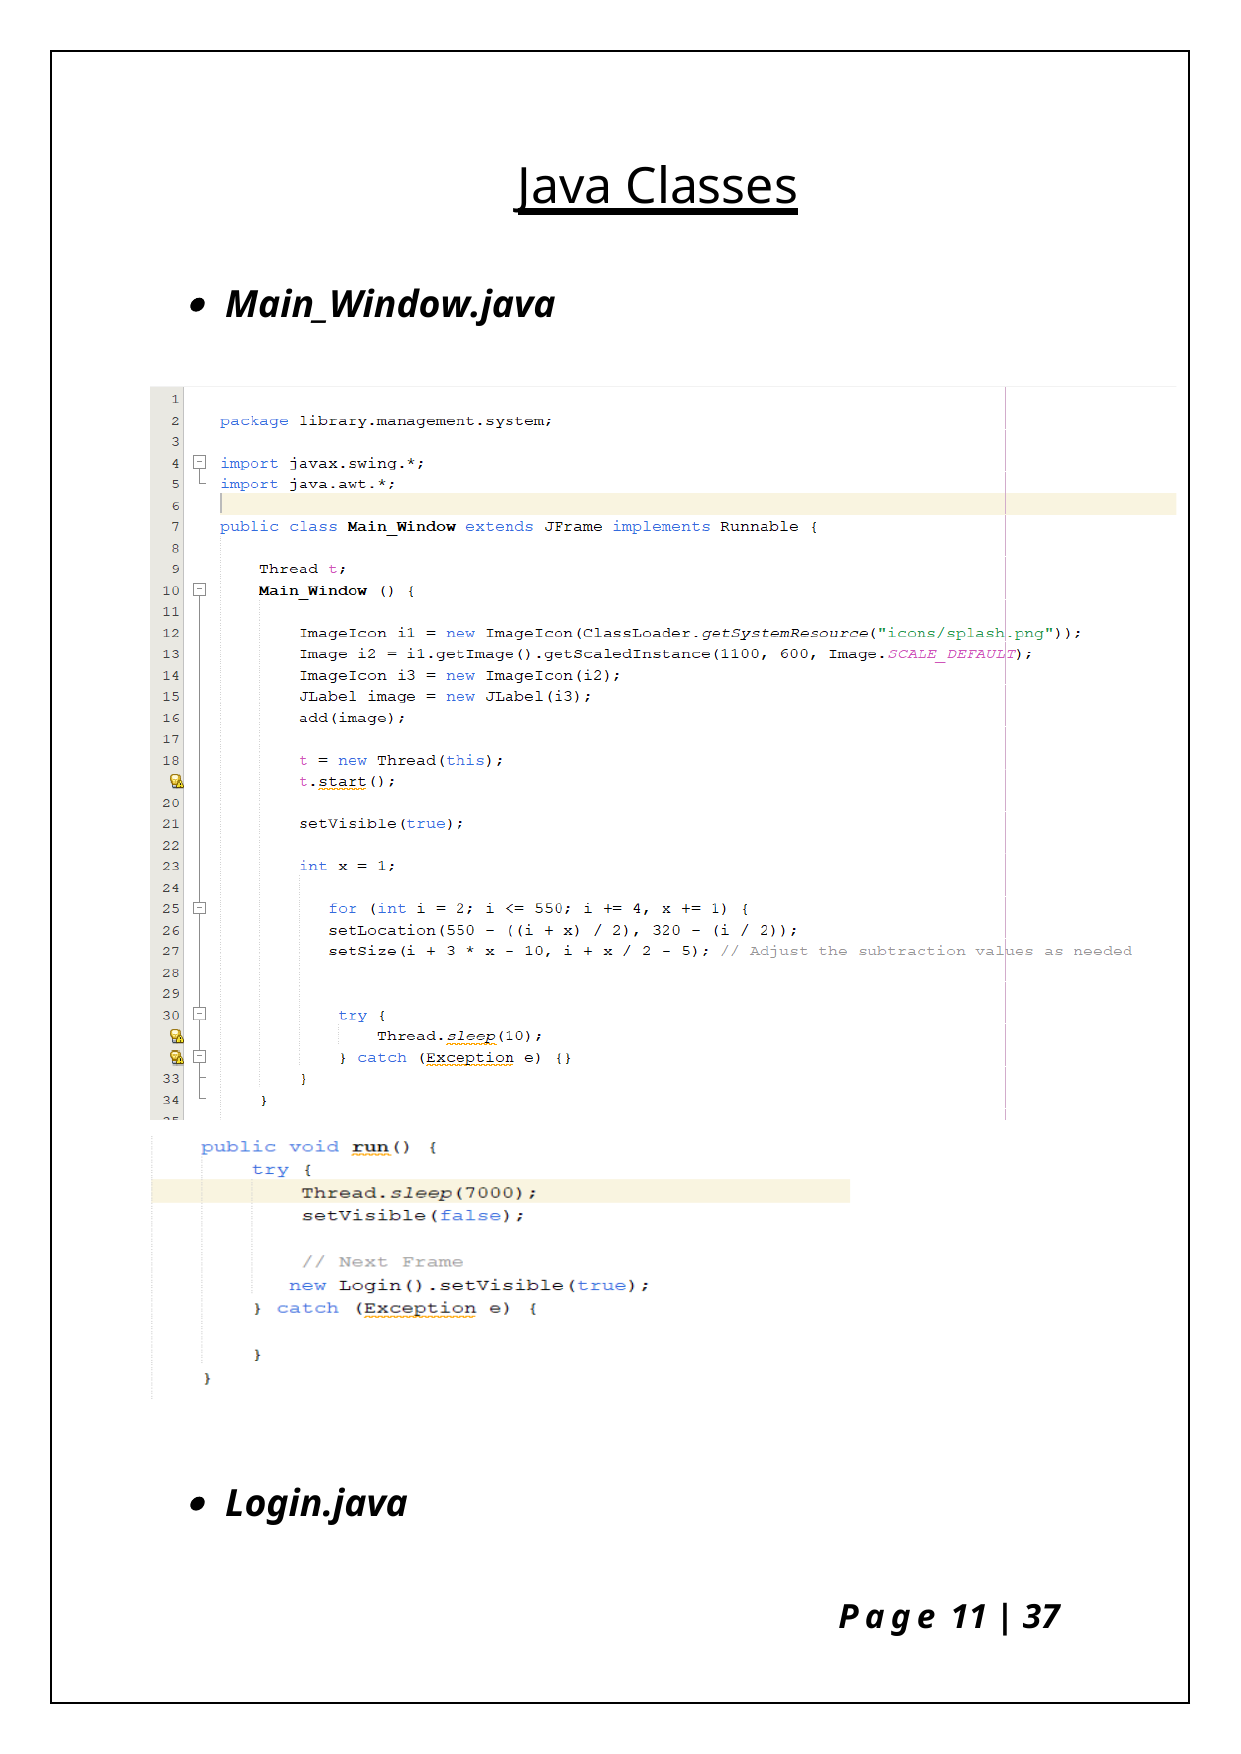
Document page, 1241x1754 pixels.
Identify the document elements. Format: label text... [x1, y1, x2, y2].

list Login.java [187, 1477, 1090, 1528]
list Java Classes [225, 150, 1090, 218]
list Main_Window.java [187, 278, 1090, 329]
picture [150, 1134, 851, 1400]
picture [150, 386, 1177, 1120]
